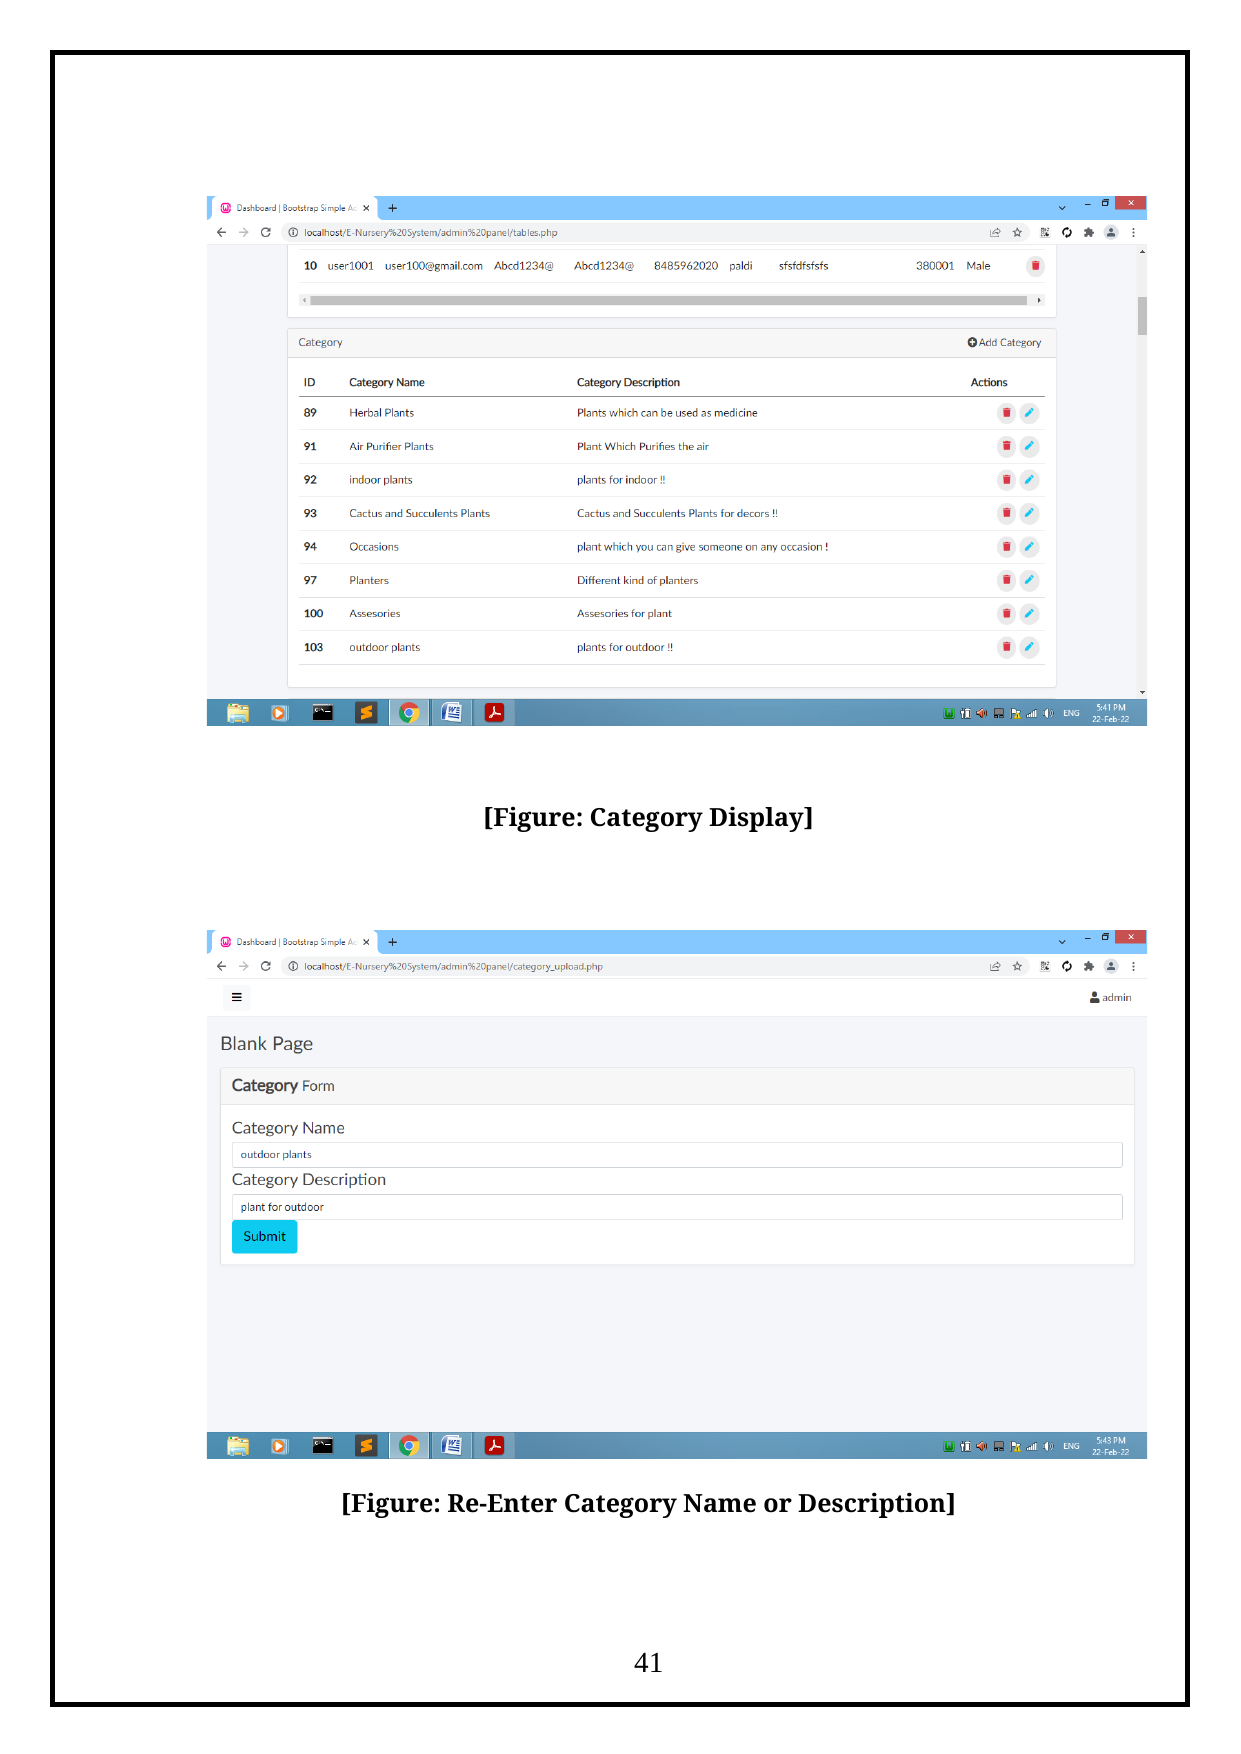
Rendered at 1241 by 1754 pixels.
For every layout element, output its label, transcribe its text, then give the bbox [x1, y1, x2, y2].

picture [206, 196, 1148, 726]
subtitle [Figure: Category Display] [207, 800, 1090, 834]
subtitle [Figure: Re-Enter Category Name or Description] [207, 1486, 1090, 1520]
picture [206, 930, 1148, 1459]
